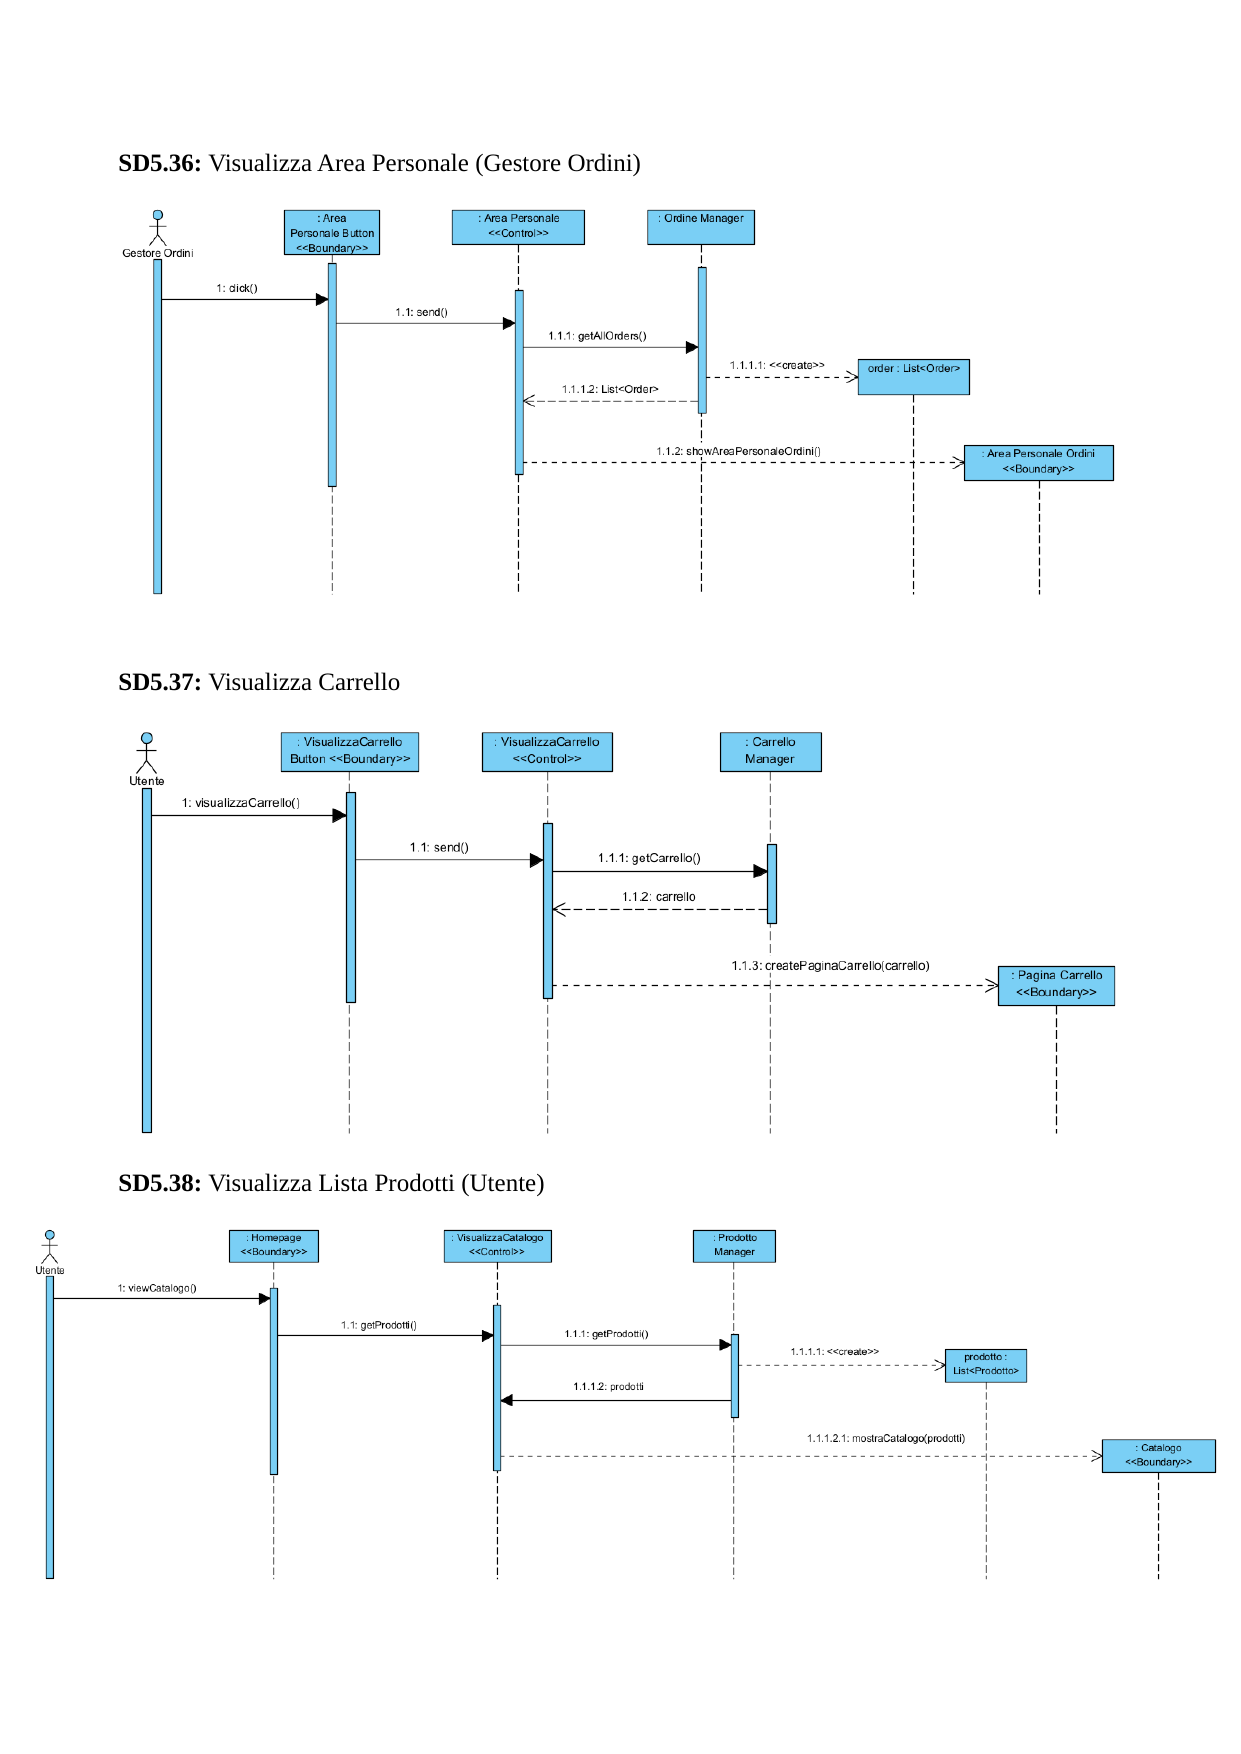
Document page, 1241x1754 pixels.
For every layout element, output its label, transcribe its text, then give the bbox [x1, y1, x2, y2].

picture [118, 195, 1123, 601]
text SD5.38: Visualizza Lista Prodotti (Utente) [118, 1168, 1122, 1197]
text SD5.37: Visualizza Carrello [118, 667, 1122, 696]
picture [118, 715, 1123, 1149]
picture [32, 1217, 1219, 1599]
text SD5.36: Visualizza Area Personale (Gestore Ordini) [118, 148, 1122, 176]
